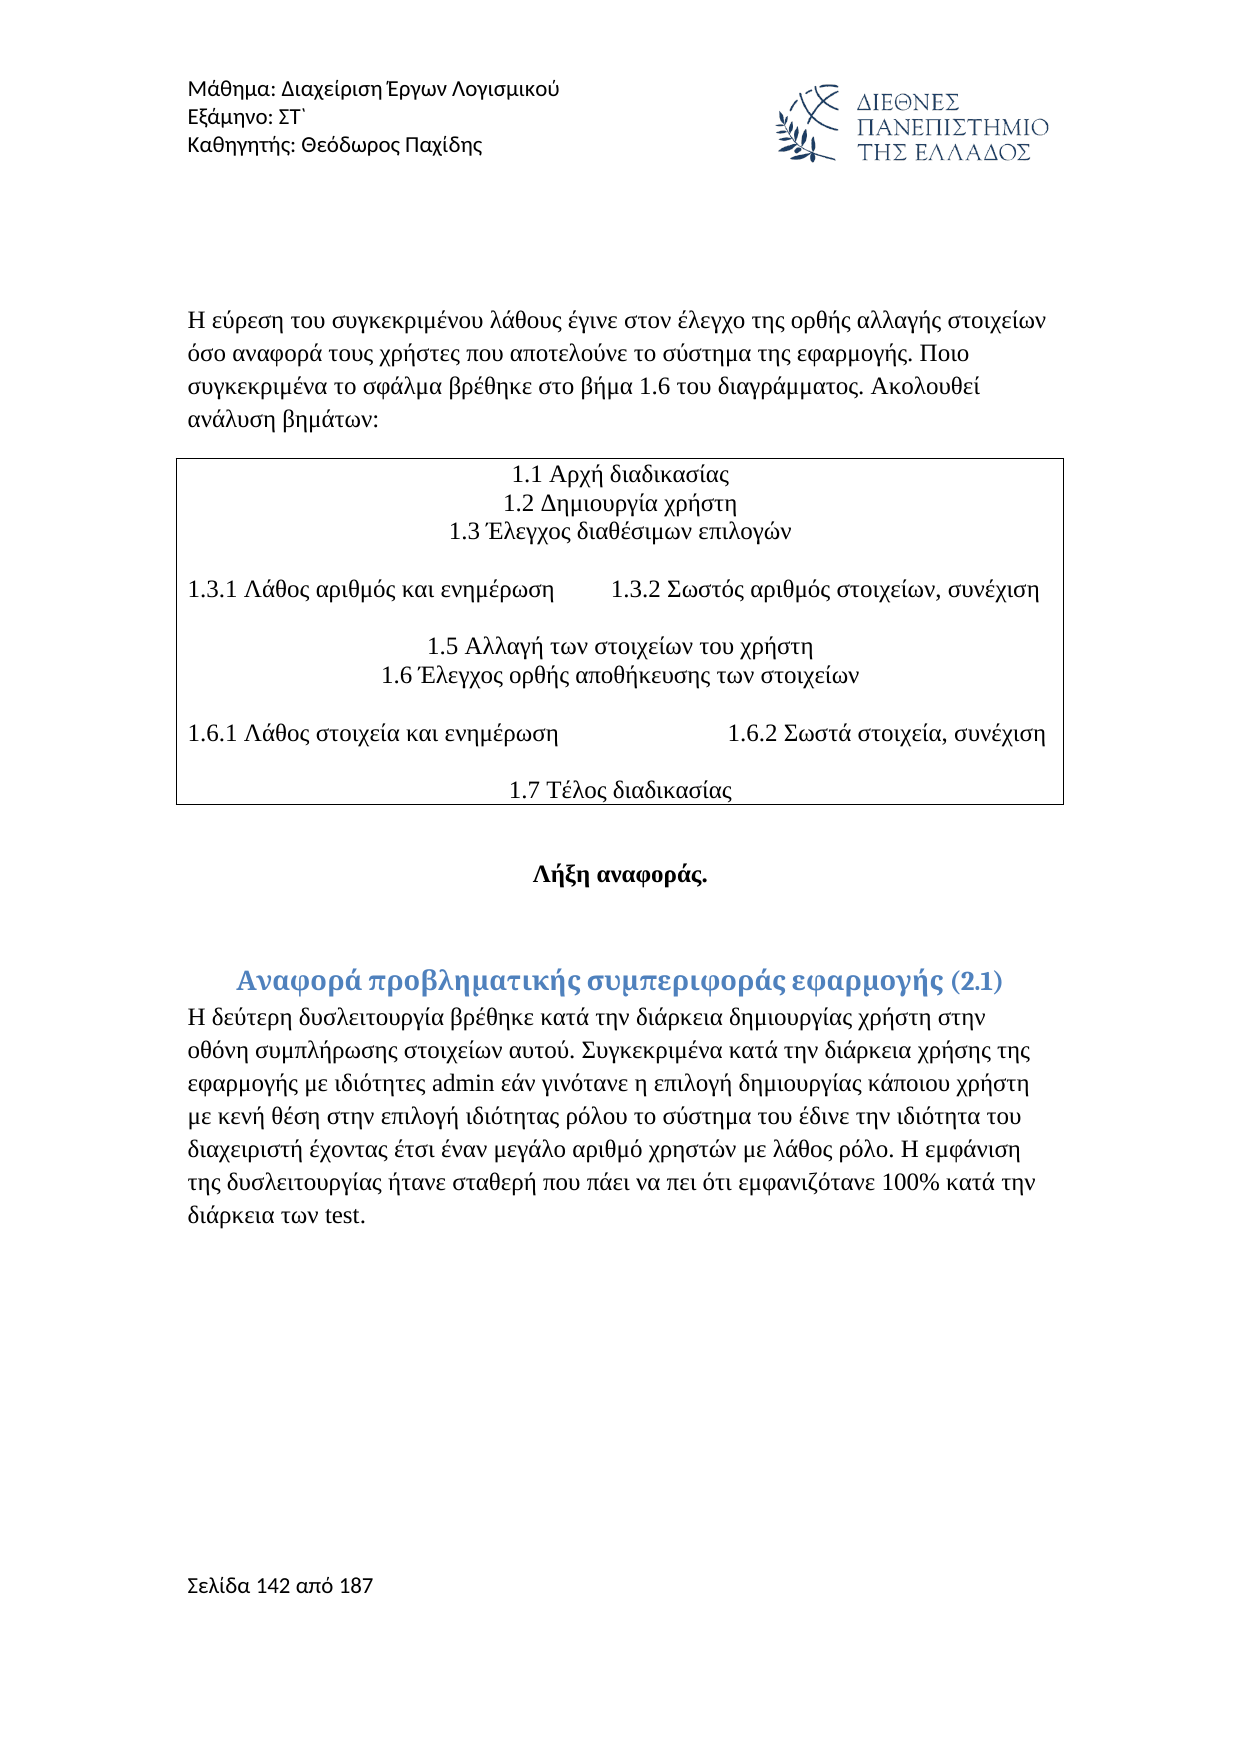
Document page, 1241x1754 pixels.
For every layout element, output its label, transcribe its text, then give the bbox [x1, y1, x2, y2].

text Η εύρεση του συγκεκριμένου λάθους έγινε στον έλεγχο της ορθής αλλαγής στοιχείων όσο αναφορά τους χρήστες που αποτελούνε το σύστημα της εφαρμογής. Ποιο συγκεκριμένα το σφάλμα βρέθηκε στο βήμα 1.6 του διαγράμματος. Ακολουθεί ανάλυση βημάτων: [187, 305, 1053, 433]
text Λήξη αναφοράς. [187, 859, 1053, 887]
subtitle Αναφορά προβληματικής συμπεριφοράς εφαρμογής (2.1) [187, 966, 1053, 998]
text Η δεύτερη δυσλειτουργία βρέθηκε κατά την διάρκεια δημιουργίας χρήστη στην οθόνη συμπλήρωσης στοιχείων αυτού. Συγκεκριμένα κατά την διάρκεια χρήσης της εφαρμογής με ιδιότητες admin εάν γινότανε η επιλογή δημιουργίας κάποιου χρήστη με κενή θέση στην επιλογή ιδιότητας ρόλου το σύστημα του έδινε την ιδιότητα του διαχειριστή έχοντας έτσι έναν μεγάλο αριθμό χρηστών με λάθος ρόλο. Η εμφάνιση της δυσλειτουργίας ήτανε σταθερή που πάει να πει ότι εμφανιζότανε 100% κατά την διάρκεια των test. [187, 1002, 1053, 1229]
table_header Αρχή διαδικασίας Δημιουργία χρήστη Έλεγχος διαθέσιμων επιλογών 1.3.1 Λάθος αριθμός και ενημέρωση 1.3.2 Σωστός αριθμός στοιχείων, συνέχιση 1.5 Αλλαγή των στοιχείων του χρήστη 1.6 Έλεγχος ορθής αποθήκευσης των στοιχείων 1.6.1 Λάθος στοιχεία και ενημέρωση 1.6.2 Σωστά στοιχεία, συνέχιση 1.7 Τέλος διαδικασίας [177, 459, 1063, 804]
picture [752, 73, 1073, 174]
